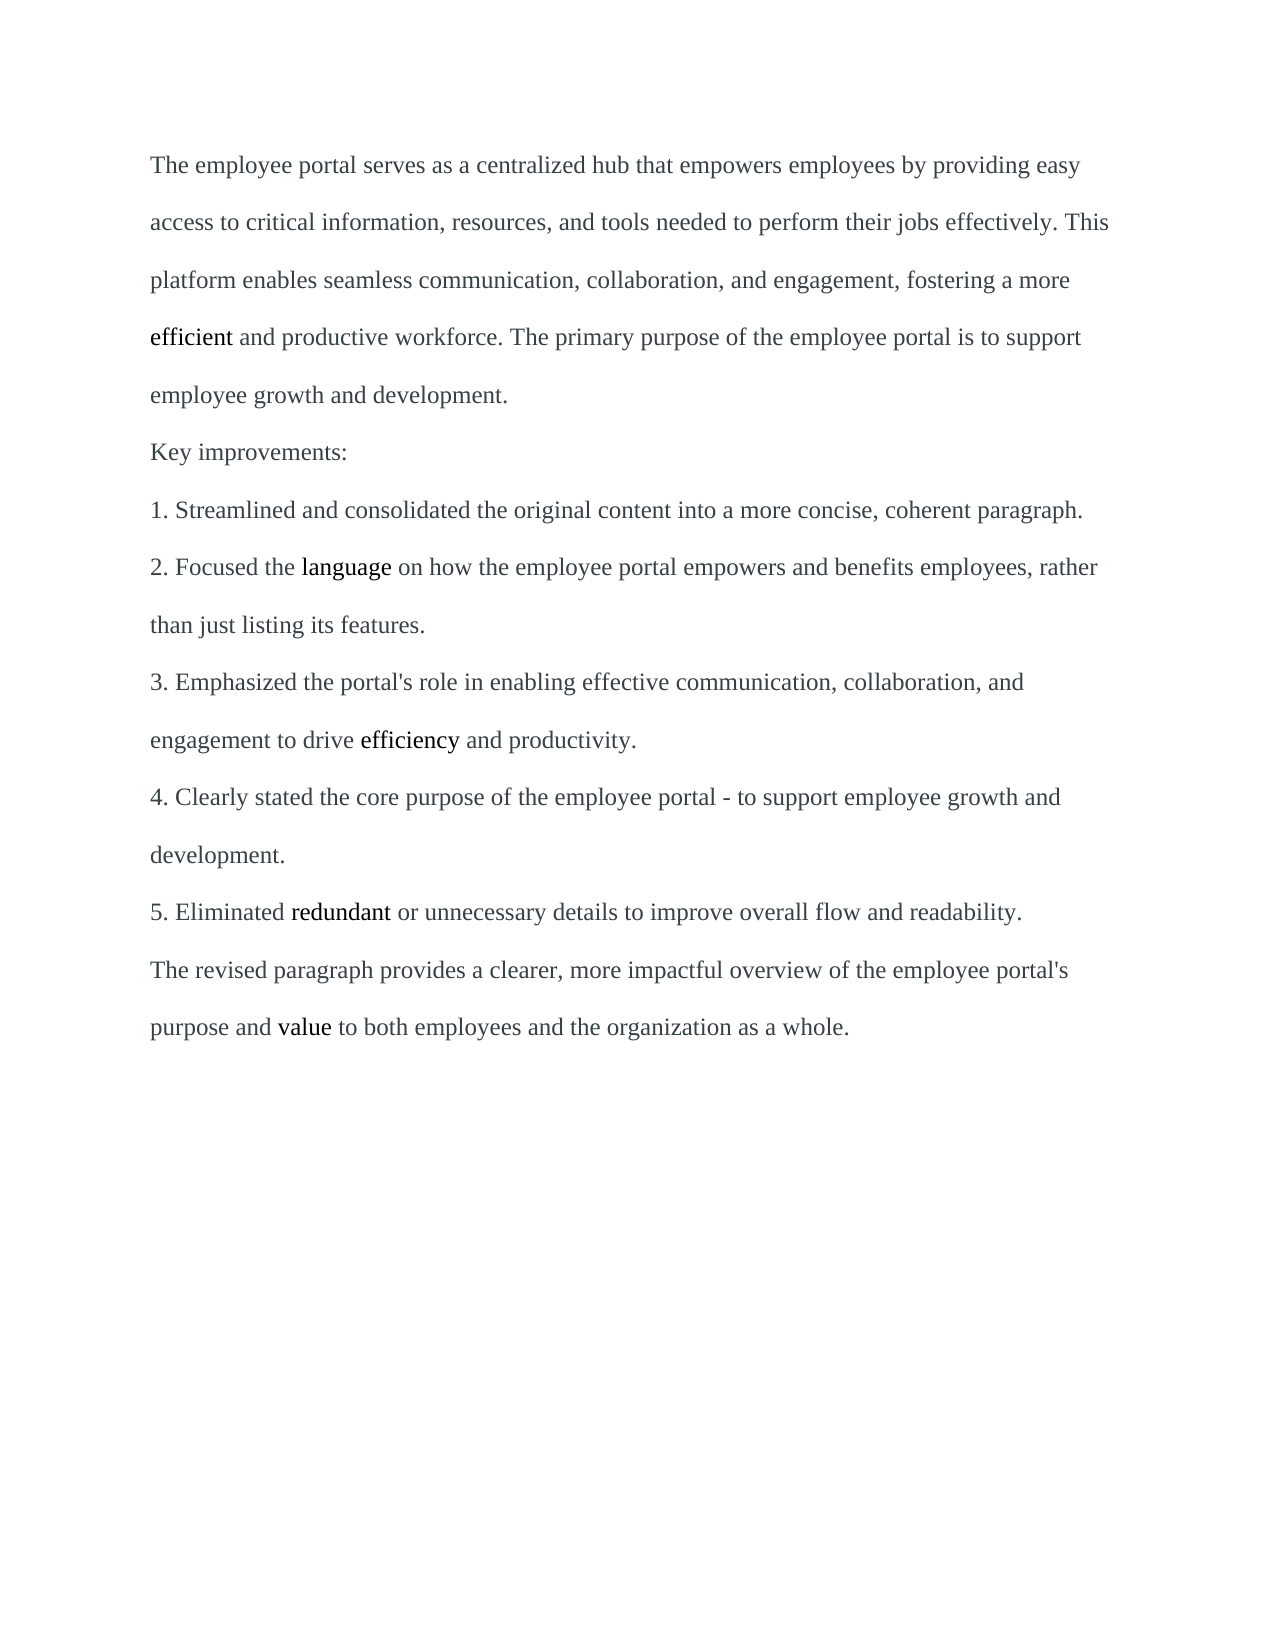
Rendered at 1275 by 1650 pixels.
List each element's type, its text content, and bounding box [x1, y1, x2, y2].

text Key improvements: [150, 437, 1125, 466]
text The revised paragraph provides a clearer, more impactful overview of the employee portal's purpose and value to both employees and the organization as a whole. [150, 955, 1125, 1041]
text 5. Eliminated redundant or unnecessary details to improve overall flow and readability. [150, 897, 1125, 926]
text 4. Clearly stated the core purpose of the employee portal - to support employee growth and development. [150, 782, 1125, 869]
text The employee portal serves as a centralized hub that empowers employees by providing easy access to critical information, resources, and tools needed to perform their jobs effectively. This platform enables seamless communication, collaboration, and engagement, fostering a more efficient and productive workforce. The primary purpose of the employee portal is to support employee growth and development. [150, 150, 1125, 409]
text 3. Emphasized the portal's role in enabling effective communication, collaboration, and engagement to drive efficiency and productivity. [150, 667, 1125, 754]
text 1. Streamlined and consolidated the original content into a more concise, coherent paragraph. [150, 495, 1125, 524]
text 2. Focused the language on how the employee portal empowers and benefits employees, rather than just listing its features. [150, 552, 1125, 639]
